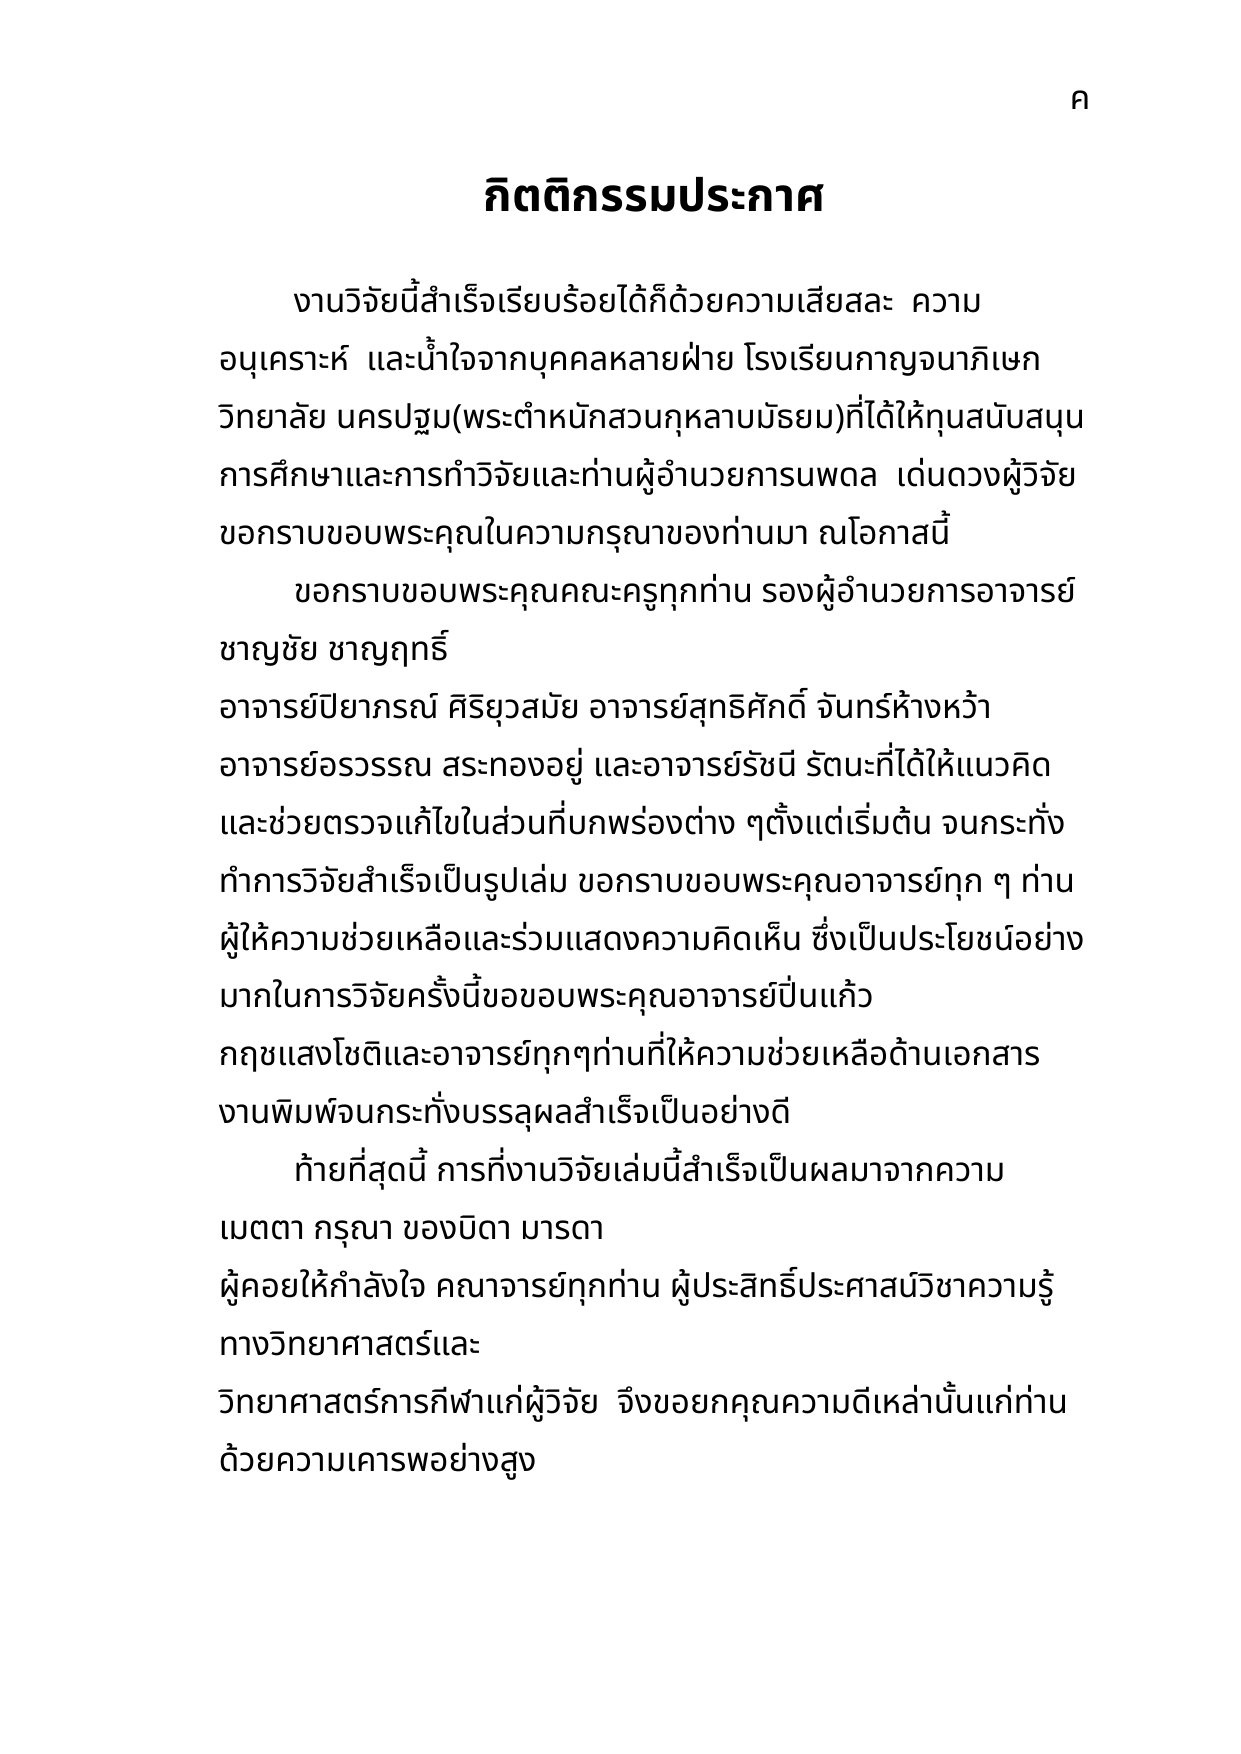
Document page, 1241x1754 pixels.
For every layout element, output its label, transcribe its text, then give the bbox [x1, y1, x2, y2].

text ท้ายที่สุดนี้ การที่งานวิจัยเล่มนี้สำเร็จเป็นผลมาจากความเมตตา กรุณา ของบิดา มารดา ผู้คอยให้กำลังใจ คณาจารย์ทุกท่าน ผู้ประสิทธิ์ประศาสน์วิชาความรู้ทางวิทยาศาสตร์และ วิทยาศาสตร์การกีฬาแก่ผู้วิจัย จึงขอยกคุณความดีเหล่านั้นแก่ท่านด้วยความเคารพอย่างสูง [218, 1146, 1090, 1486]
text งานวิจัยนี้สำเร็จเรียบร้อยได้ก็ด้วยความเสียสละ ความอนุเคราะห์ และน้ำใจจากบุคคลหลายฝ่าย โรงเรียนกาญจนาภิเษกวิทยาลัย นครปฐม(พระตำหนักสวนกุหลาบมัธยม)ที่ได้ให้ทุนสนับสนุนการศึกษาและการทำวิจัยและท่านผู้อำนวยการนพดล เด่นดวงผู้วิจัยขอกราบขอบพระคุณในความกรุณาของท่านมา ณโอกาสนี้ [218, 277, 1090, 559]
text กิตติกรรมประกาศ [218, 162, 1090, 232]
text ขอกราบขอบพระคุณคณะครูทุกท่าน รองผู้อำนวยการอาจารย์ชาญชัย ชาญฤทธิ์ อาจารย์ปิยาภรณ์ ศิริยุวสมัย อาจารย์สุทธิศักดิ์ จันทร์ห้างหว้า อาจารย์อรวรรณ สระทองอยู่ และอาจารย์รัชนี รัตนะที่ได้ให้แนวคิด และช่วยตรวจแก้ไขในส่วนที่บกพร่องต่าง ๆตั้งแต่เริ่มต้น จนกระทั่งทำการวิจัยสำเร็จเป็นรูปเล่ม ขอกราบขอบพระคุณอาจารย์ทุก ๆ ท่าน ผู้ให้ความช่วยเหลือและร่วมแสดงความคิดเห็น ซึ่งเป็นประโยชน์อย่างมากในการวิจัยครั้งนี้ขอขอบพระคุณอาจารย์ปิ่นแก้ว กฤชแสงโชติและอาจารย์ทุกๆท่านที่ให้ความช่วยเหลือด้านเอกสารงานพิมพ์จนกระทั่งบรรลุผลสำเร็จเป็นอย่างดี [218, 567, 1090, 1139]
